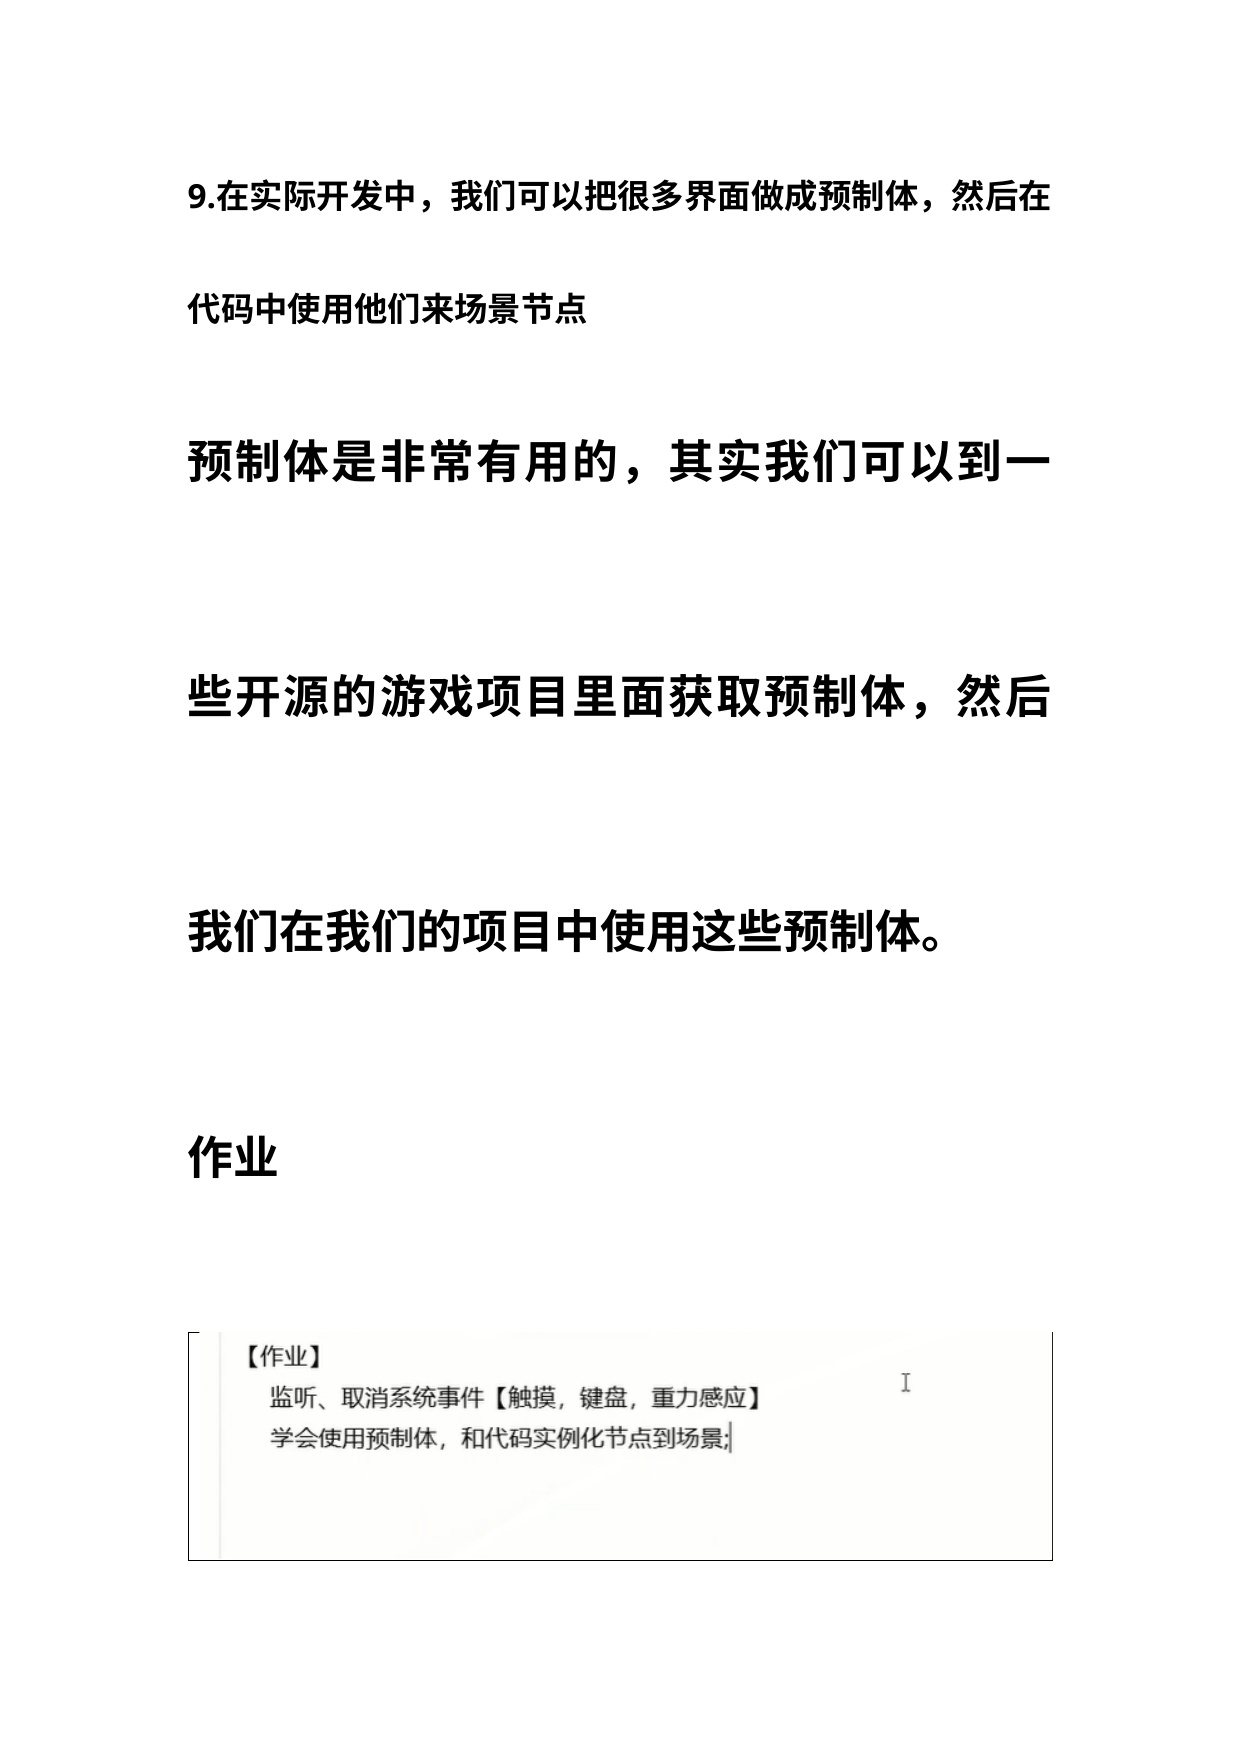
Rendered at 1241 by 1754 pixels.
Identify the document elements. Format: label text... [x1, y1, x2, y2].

picture [199, 1332, 1053, 1559]
table_header [189, 1333, 1052, 1560]
subtitle 作业 [187, 1106, 1053, 1204]
subtitle 9.在实际开发中，我们可以把很多界面做成预制体，然后在代码中使用他们来场景节点 [187, 162, 1053, 339]
subtitle 预制体是非常有用的，其实我们可以到一些开源的游戏项目里面获取预制体，然后我们在我们的项目中使用这些预制体。 [187, 410, 1053, 977]
